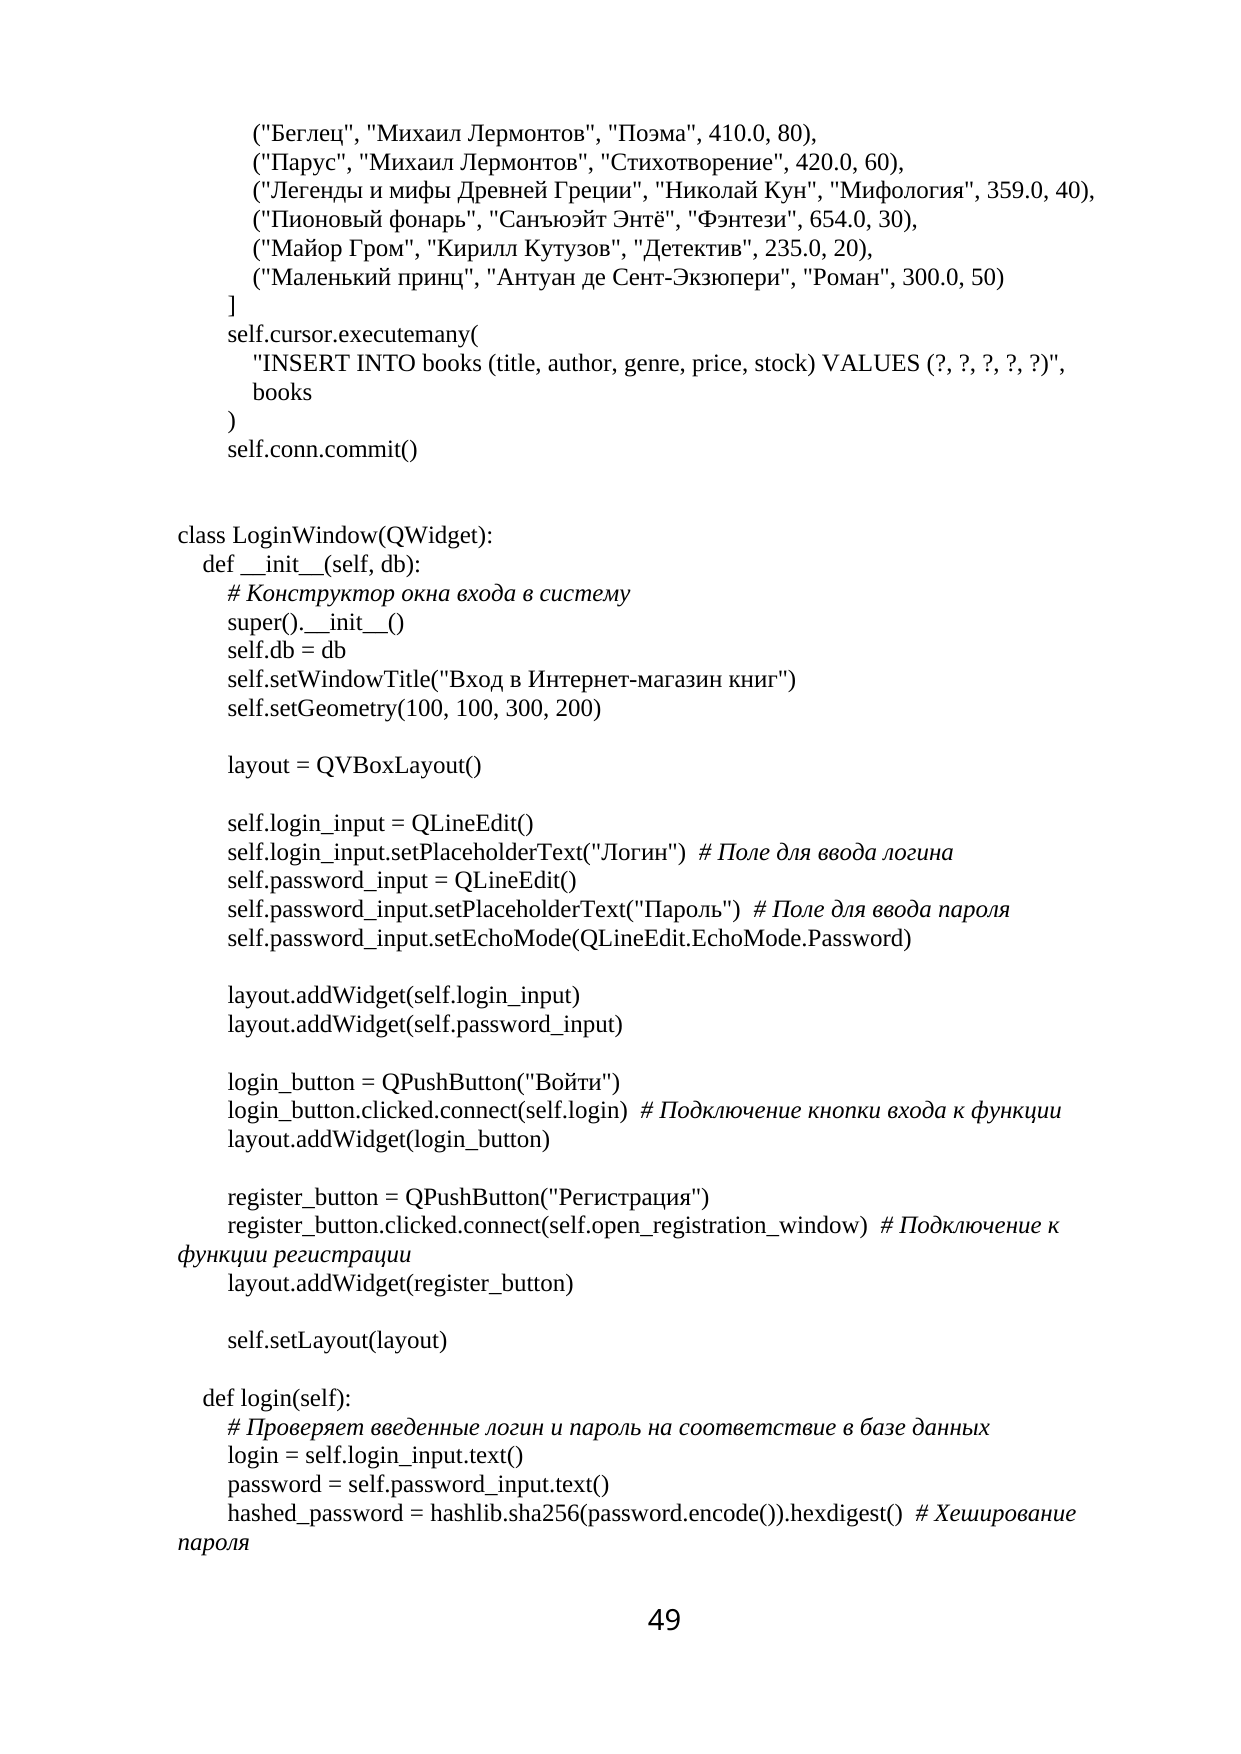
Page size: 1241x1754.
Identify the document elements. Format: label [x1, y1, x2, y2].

text [177, 118, 1152, 1584]
